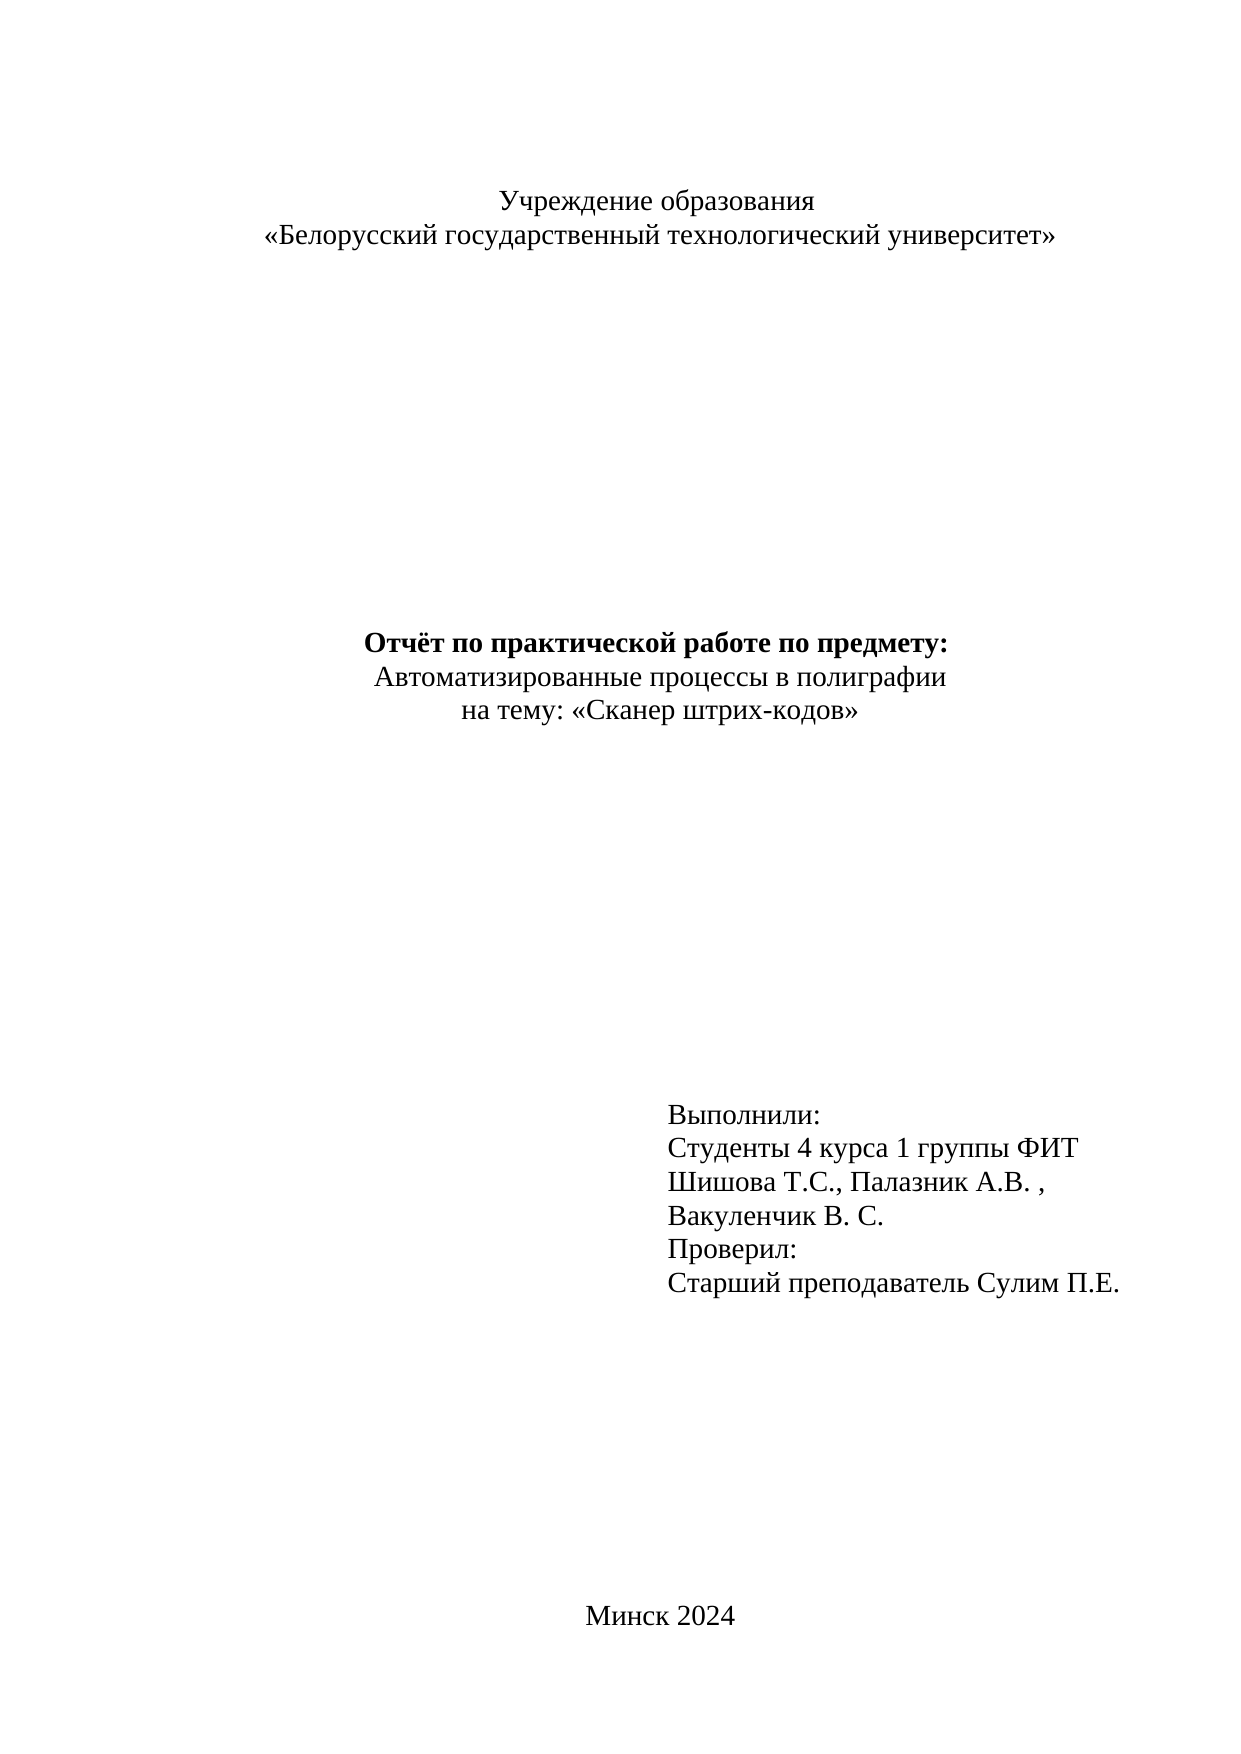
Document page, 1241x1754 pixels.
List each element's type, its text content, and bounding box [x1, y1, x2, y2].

text Выполнили: [667, 1097, 1184, 1131]
text Учреждение образования [136, 183, 1184, 217]
text на тему: «Сканер штрих-кодов» [136, 692, 1184, 726]
text Минск 2024 [136, 1598, 1184, 1632]
text Отчёт по практической работе по предмету: [136, 625, 1184, 659]
text Старший преподаватель Сулим П.Е. [667, 1265, 1184, 1298]
text Шишова Т.С., Палазник А.В. , [667, 1164, 1184, 1198]
text Вакуленчик В. С. [667, 1198, 1184, 1231]
text Автоматизированные процессы в полиграфии [136, 659, 1184, 692]
text «Белорусский государственный технологический университет» [136, 217, 1184, 251]
text Студенты 4 курса 1 группы ФИТ [667, 1131, 1184, 1164]
text Проверил: [667, 1231, 1184, 1265]
